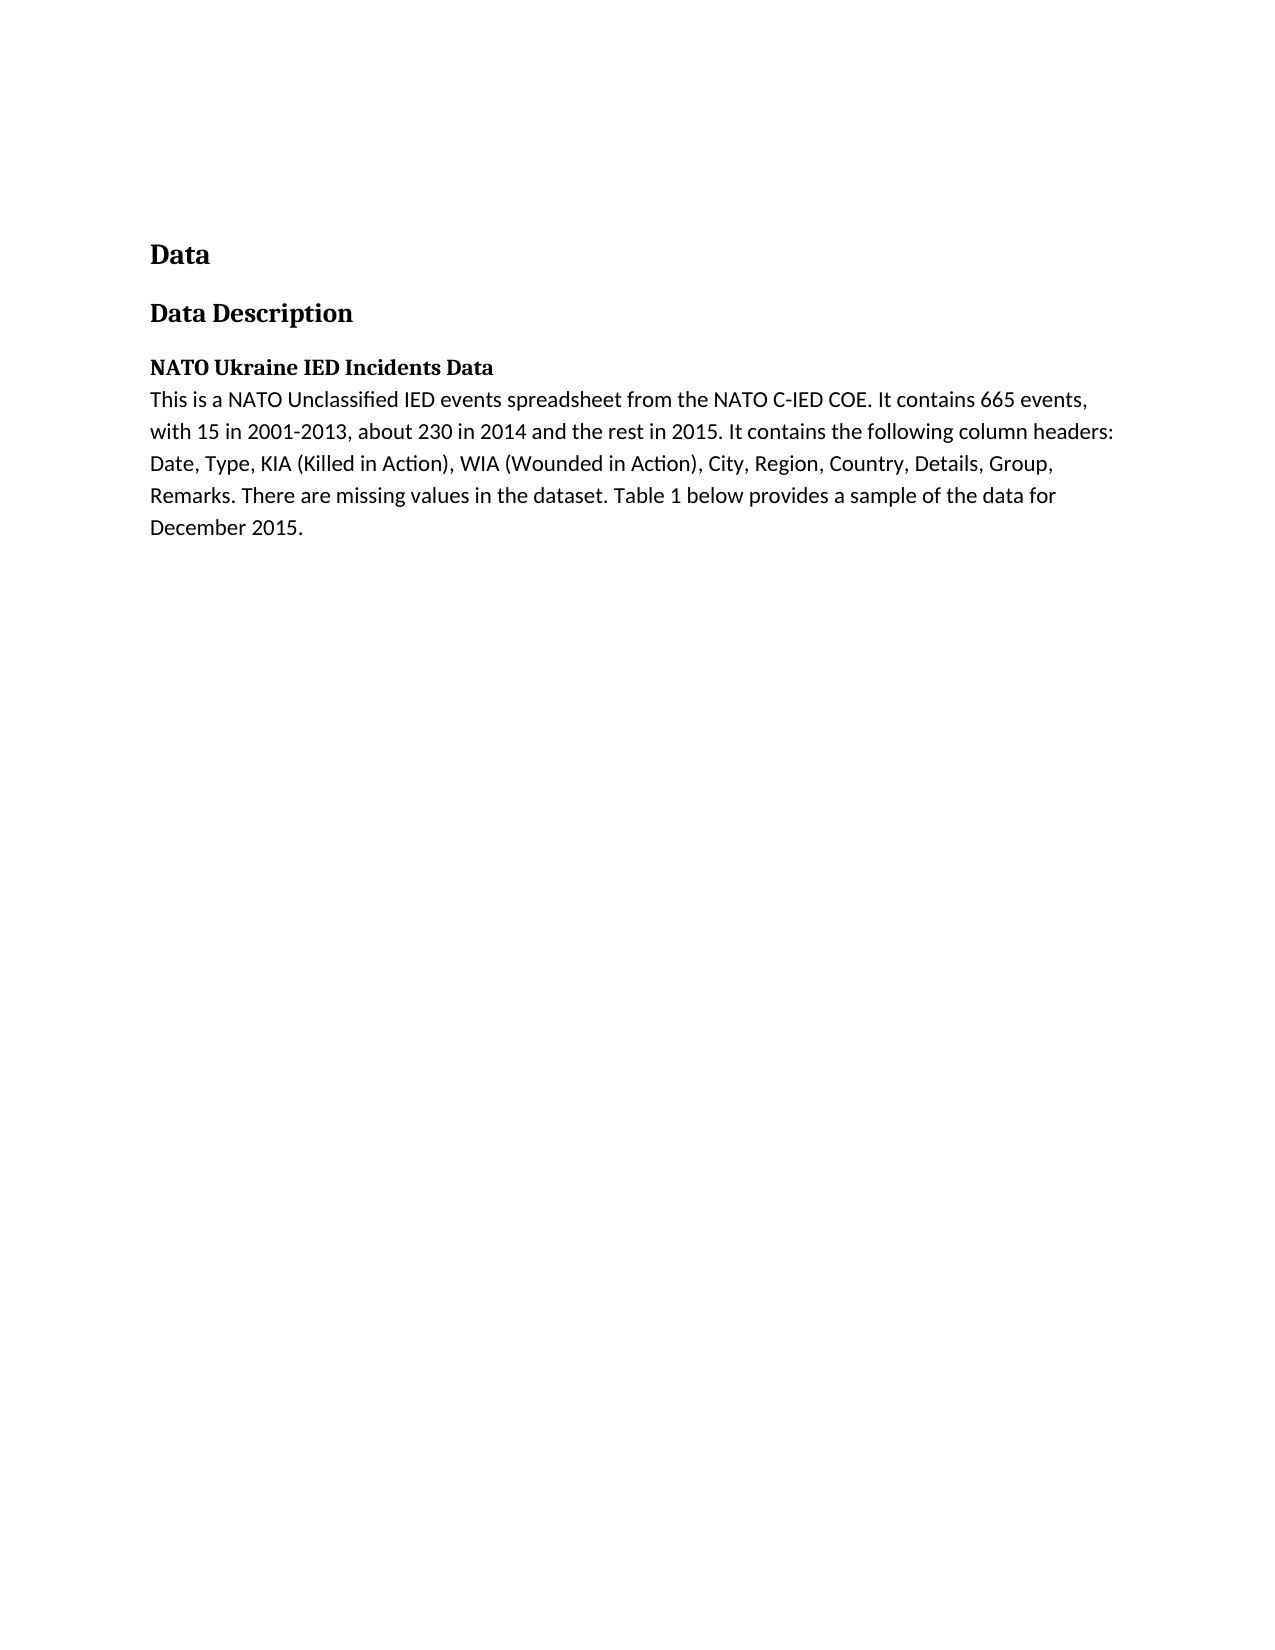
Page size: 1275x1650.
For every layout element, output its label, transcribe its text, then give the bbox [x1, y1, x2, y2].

subtitle Data [150, 238, 1125, 272]
subtitle Data Description [150, 298, 1125, 329]
text This is a NATO Unclassified IED events spreadsheet from the NATO C-IED COE. It contains 665 events, with 15 in 2001-2013, about 230 in 2014 and the rest in 2015. It contains the following column headers: Date, Type, KIA (Killed in Action), WIA (Wounded in Action), City, Region, Country, Details, Group, Remarks. There are missing values in the dataset. Table 1 below provides a sample of the data for December 2015. [150, 385, 1125, 541]
subtitle NATO Ukraine IED Incidents Data [150, 354, 1125, 381]
